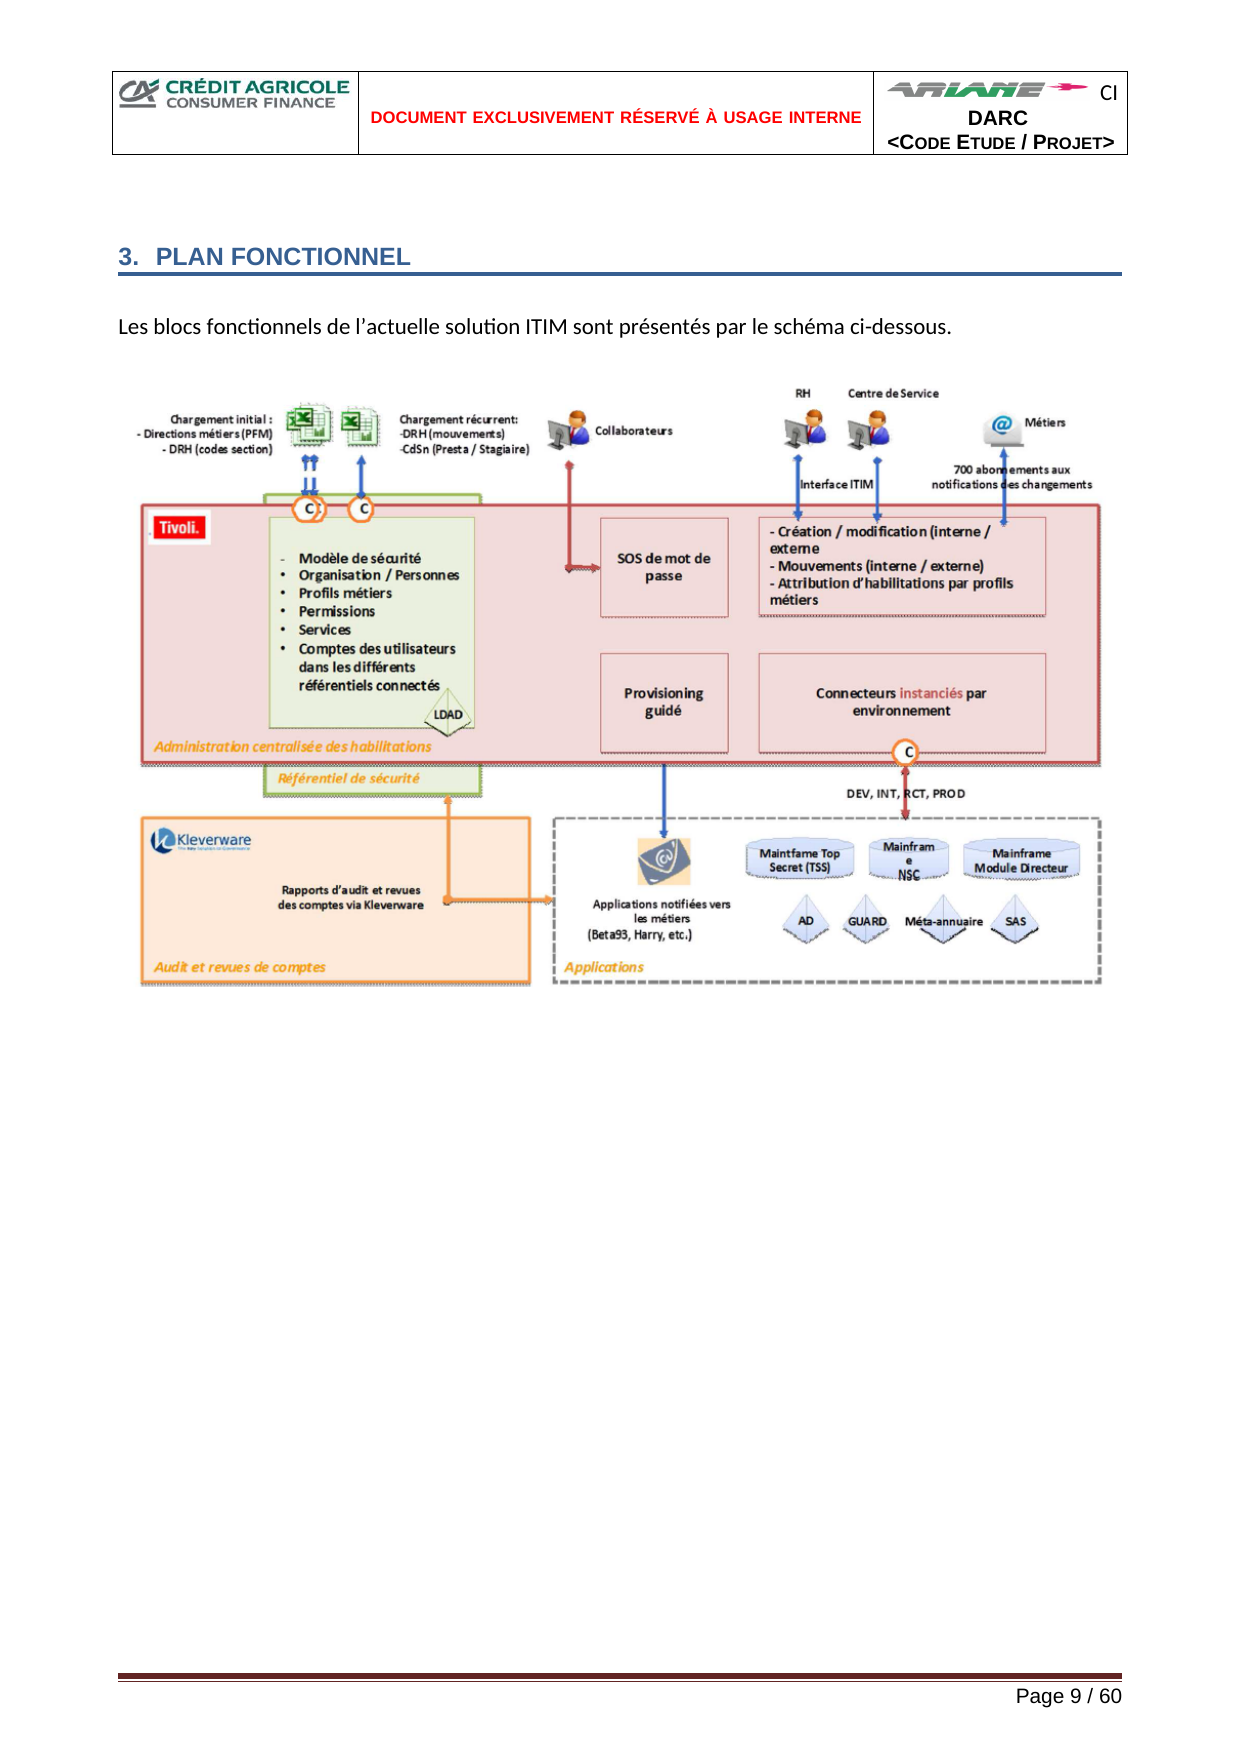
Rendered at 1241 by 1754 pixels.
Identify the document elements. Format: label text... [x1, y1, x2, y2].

text Les blocs fonctionnels de l’actuelle solution ITIM sont présentés par le schéma ci-dessous. [118, 312, 1122, 340]
picture [118, 78, 352, 110]
picture [883, 80, 1090, 101]
picture [118, 367, 1122, 1000]
subtitle PLAN FONCTIONNEL [118, 242, 1122, 272]
